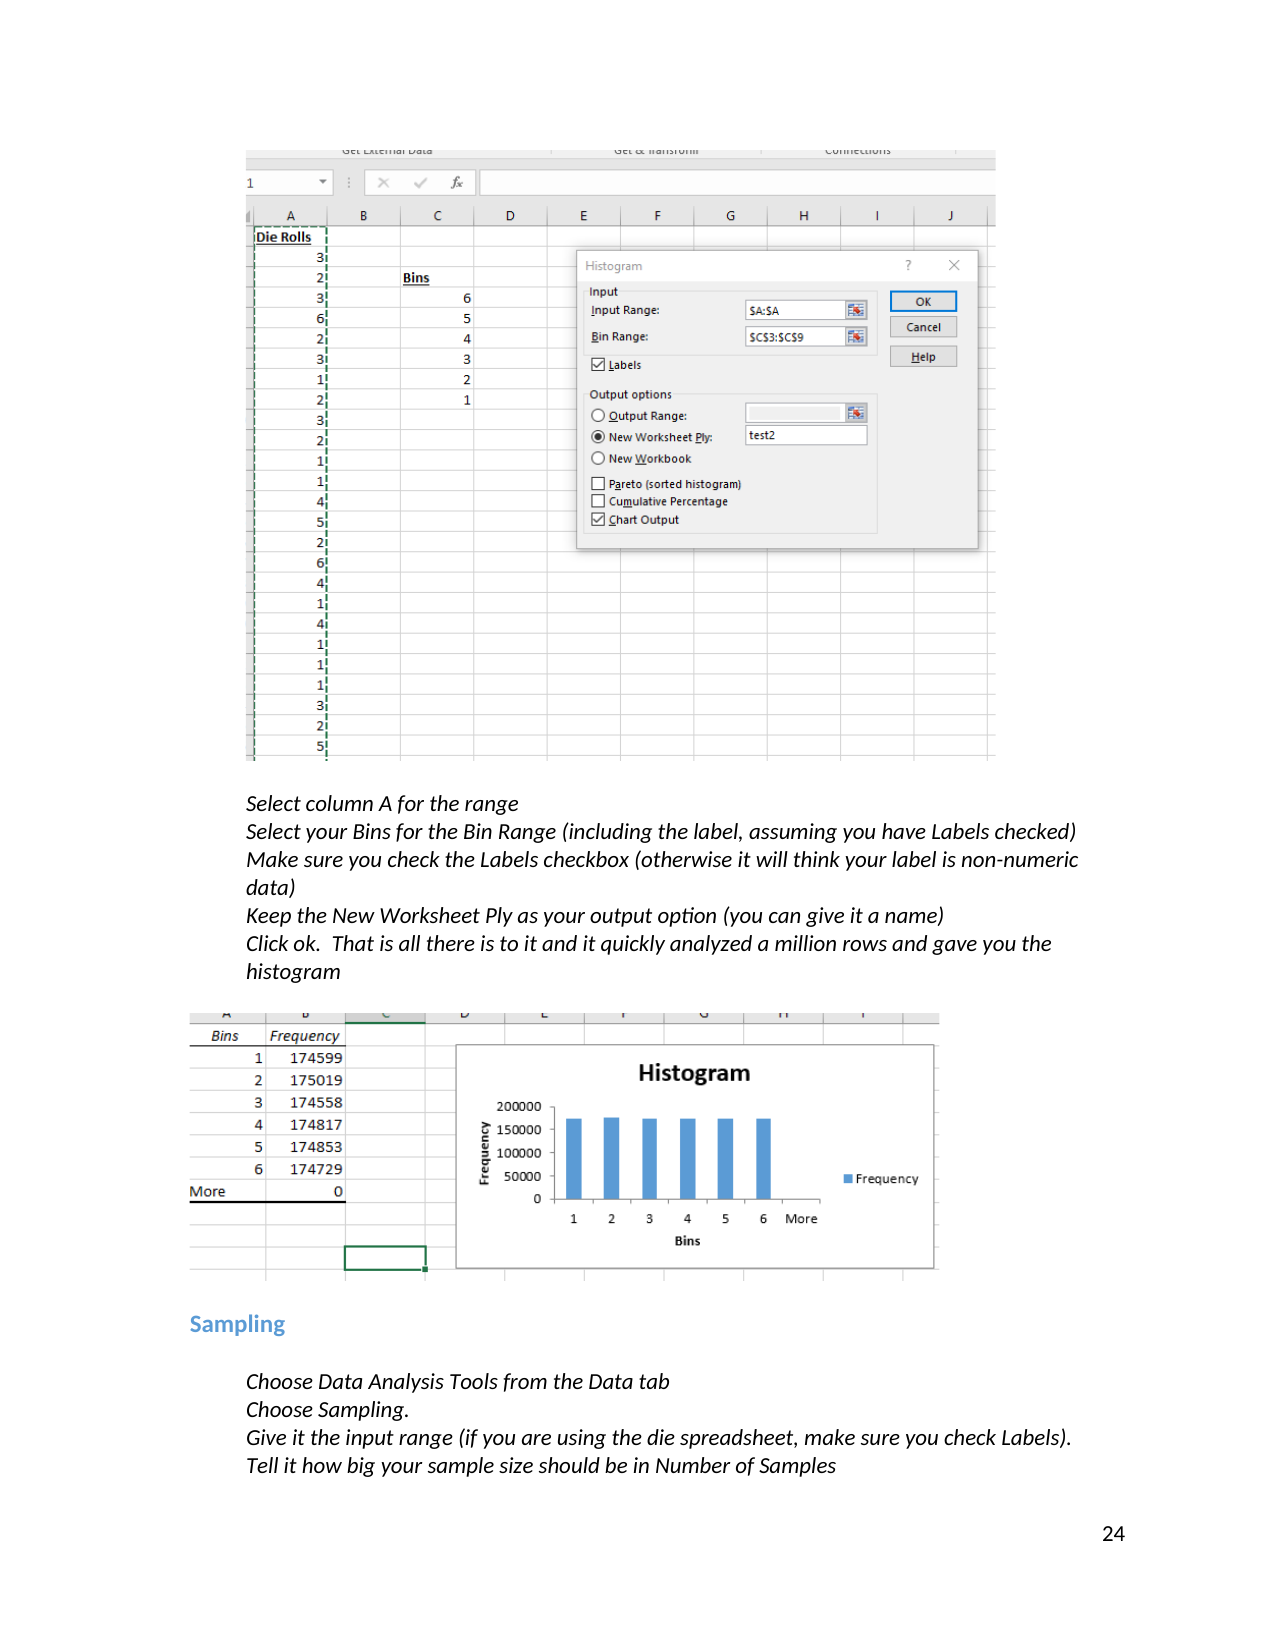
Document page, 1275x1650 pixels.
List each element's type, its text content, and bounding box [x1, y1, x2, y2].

picture [245, 150, 996, 761]
text Make sure you check the Labels checkbox (otherwise it will think your label is non-numeric data) [246, 845, 1125, 901]
text Give it the input range (if you are using the die spreadsheet, make sure you check Labels). [246, 1423, 1125, 1451]
text Keep the New Worksheet Ply as your output option (you can give it a name) [246, 901, 1125, 929]
text Choose Data Analysis Tools from the Data tab [246, 1367, 1125, 1395]
text Select column A for the range [246, 789, 1125, 817]
picture [189, 1013, 940, 1281]
text Tell it how big your sample size should be in Number of Samples [246, 1451, 1125, 1479]
text Sampling [189, 1309, 1125, 1339]
text Select your Bins for the Bin Range (including the label, assuming you have Labels checked) [246, 817, 1125, 845]
text Choose Sampling. [246, 1395, 1125, 1423]
text Click ok. That is all there is to it and it quickly analyzed a million rows and gave you the histogram [246, 929, 1125, 985]
